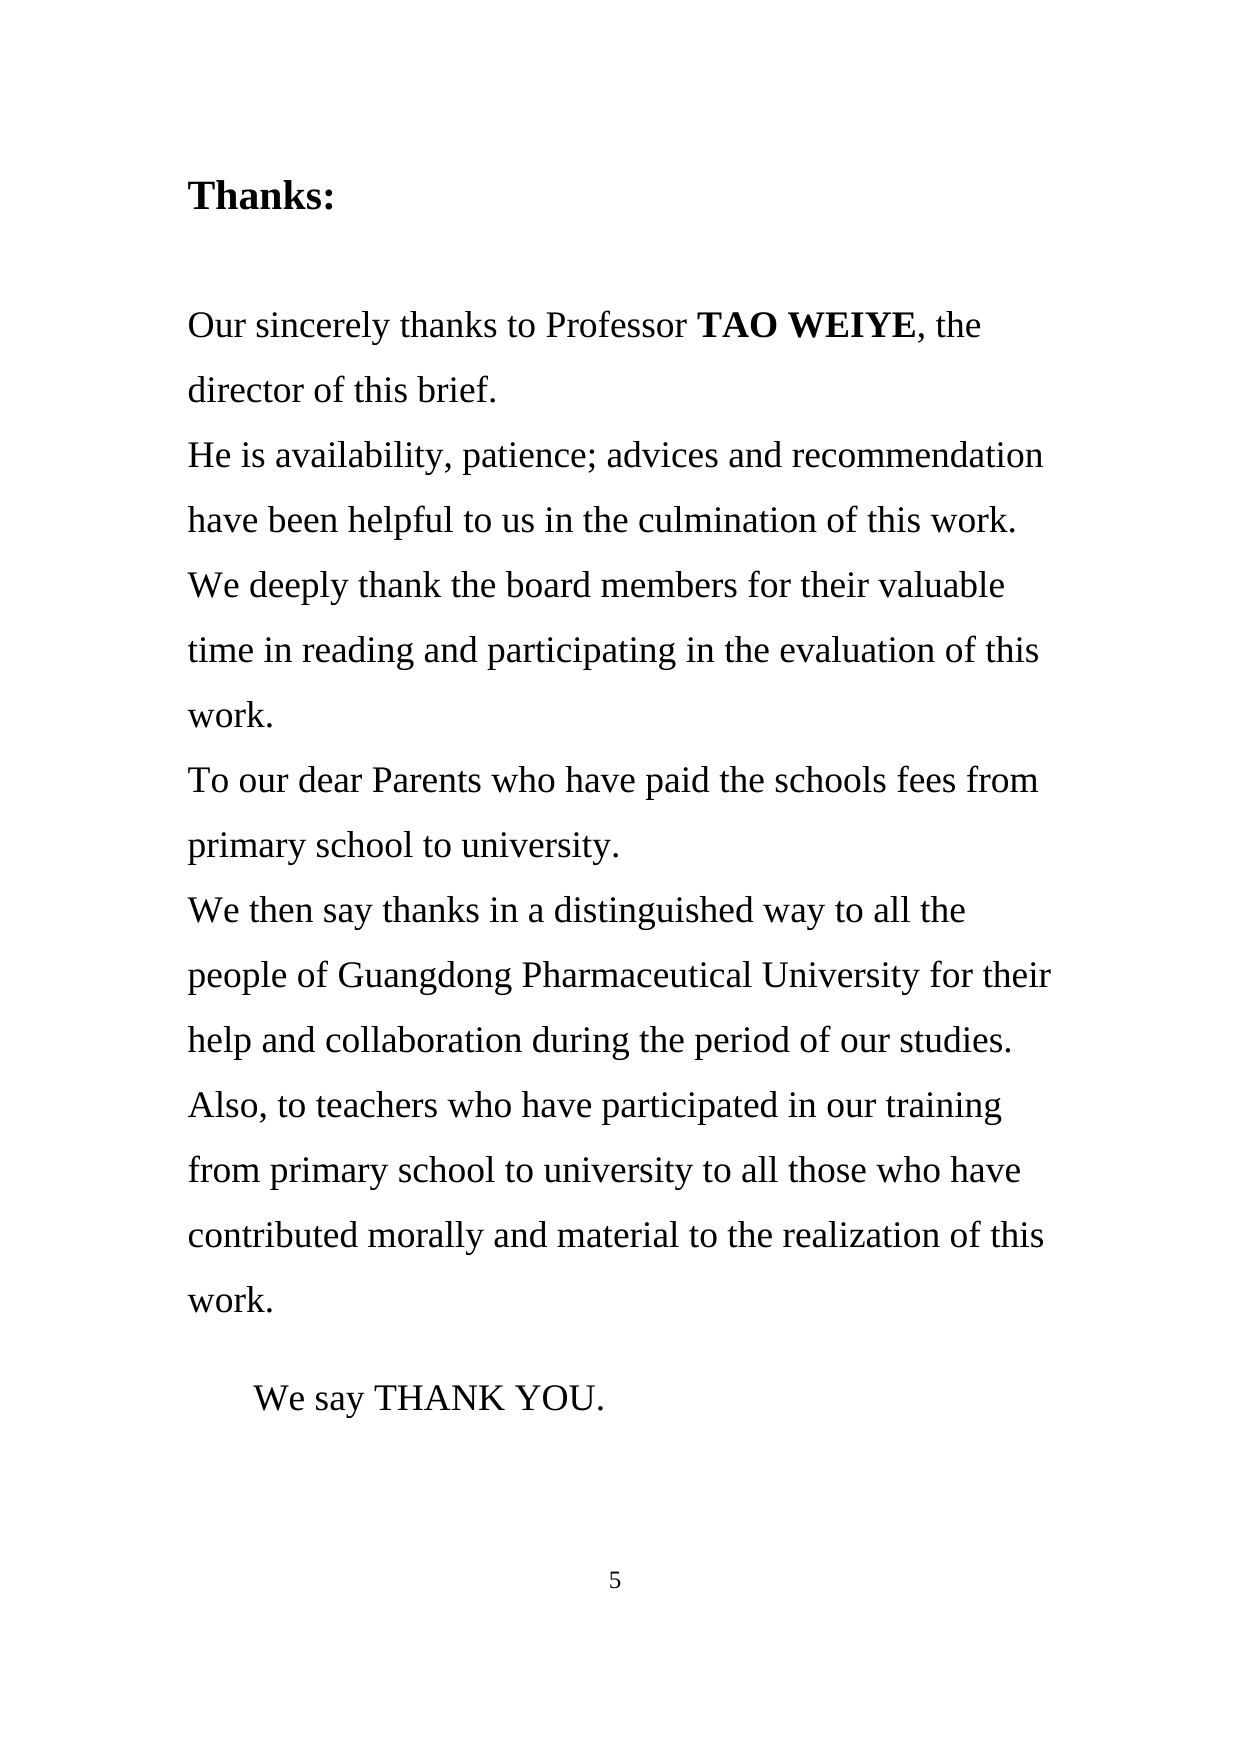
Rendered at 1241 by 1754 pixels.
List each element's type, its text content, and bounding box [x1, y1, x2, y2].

text He is availability, patience; advices and recommendation have been helpful to us in the culmination of this work. [187, 422, 1053, 552]
text We say THANK YOU. [187, 1364, 1053, 1429]
text Also, to teachers who have participated in our training from primary school to university to all those who have contributed morally and material to the realization of this work. [187, 1072, 1053, 1332]
text We deeply thank the board members for their valuable time in reading and participating in the evaluation of this work. [187, 552, 1053, 747]
text Thanks: [187, 162, 1053, 227]
text To our dear Parents who have paid the schools fees from primary school to university. [187, 747, 1053, 877]
text Our sincerely thanks to Professor TAO WEIYE, the director of this brief. [187, 292, 1053, 422]
text We then say thanks in a distinguished way to all the people of Guangdong Pharmaceutical University for their help and collaboration during the period of our studies. [187, 877, 1053, 1072]
